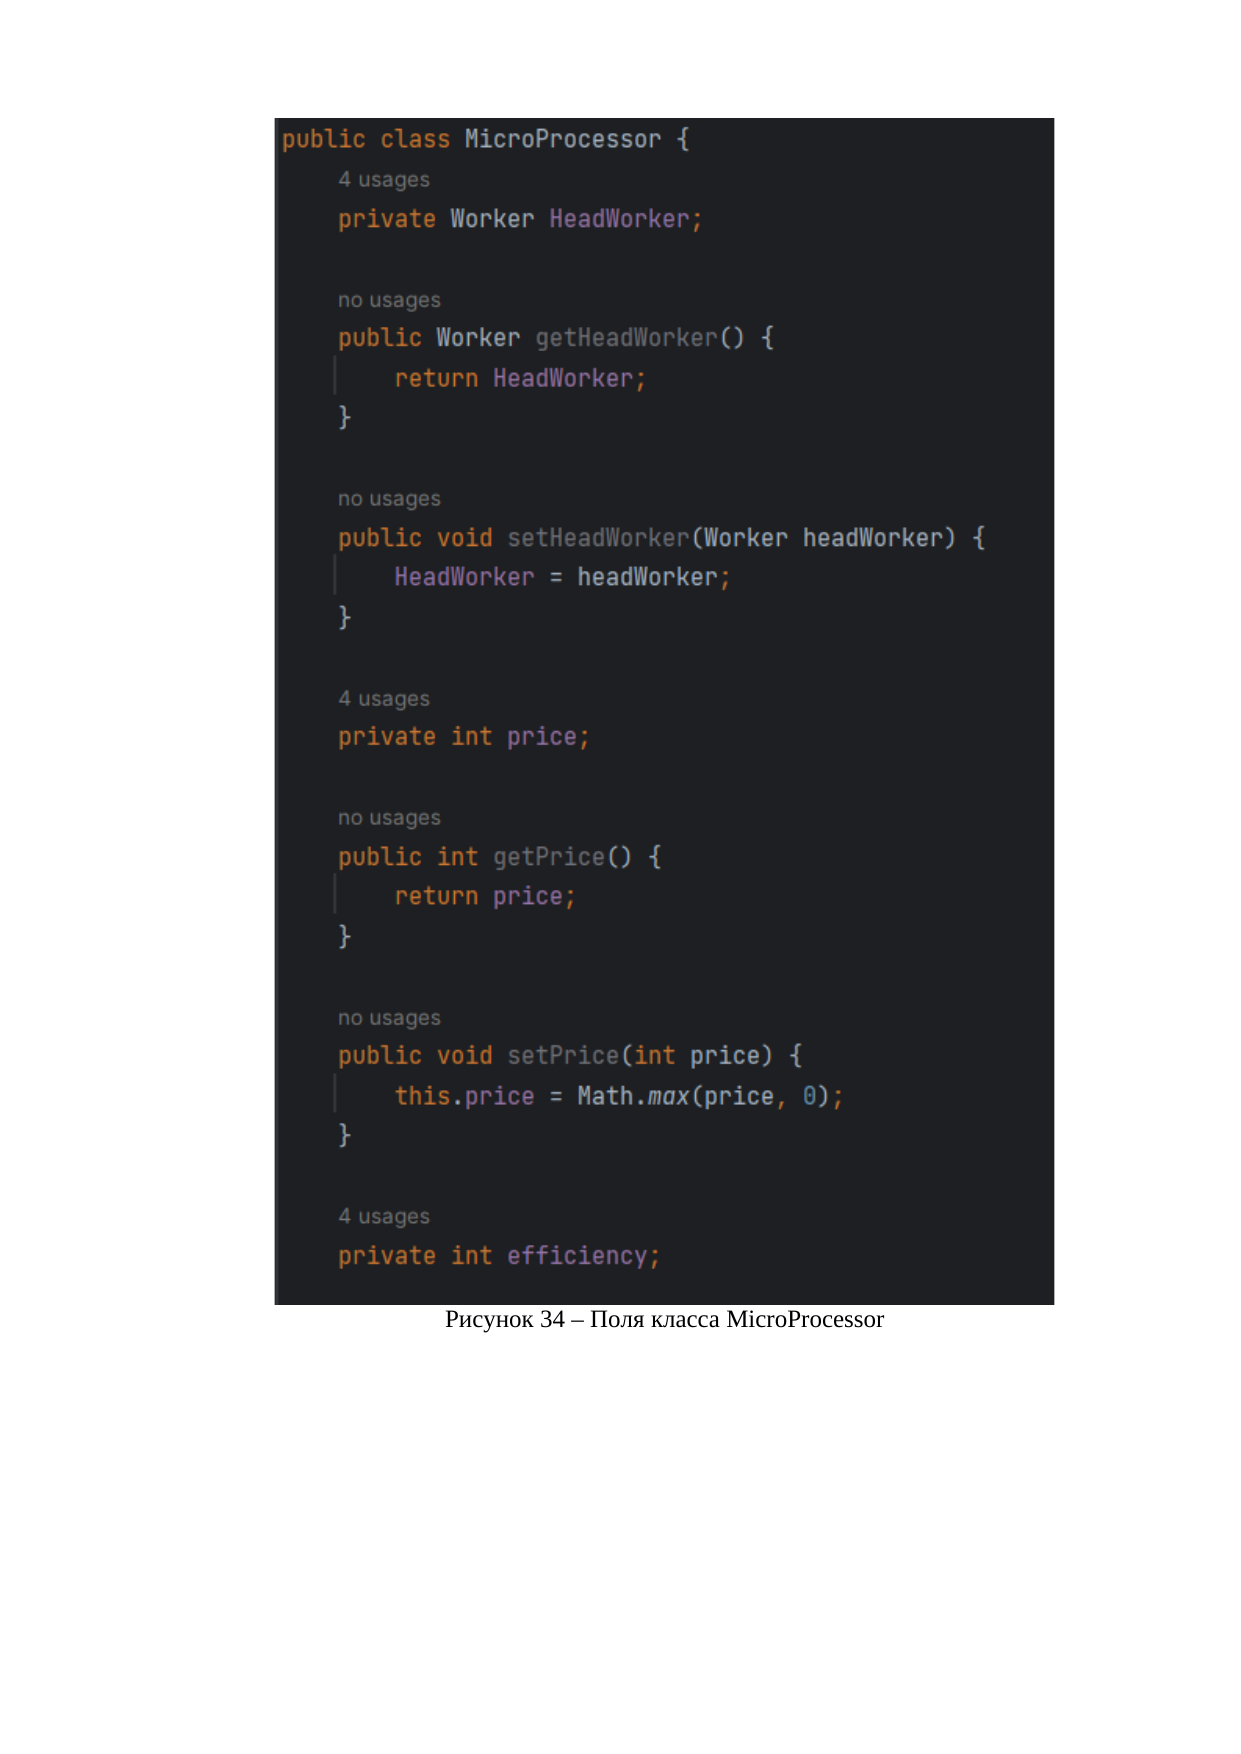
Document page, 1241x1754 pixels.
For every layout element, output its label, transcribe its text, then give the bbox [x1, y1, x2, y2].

picture [274, 118, 1055, 1305]
